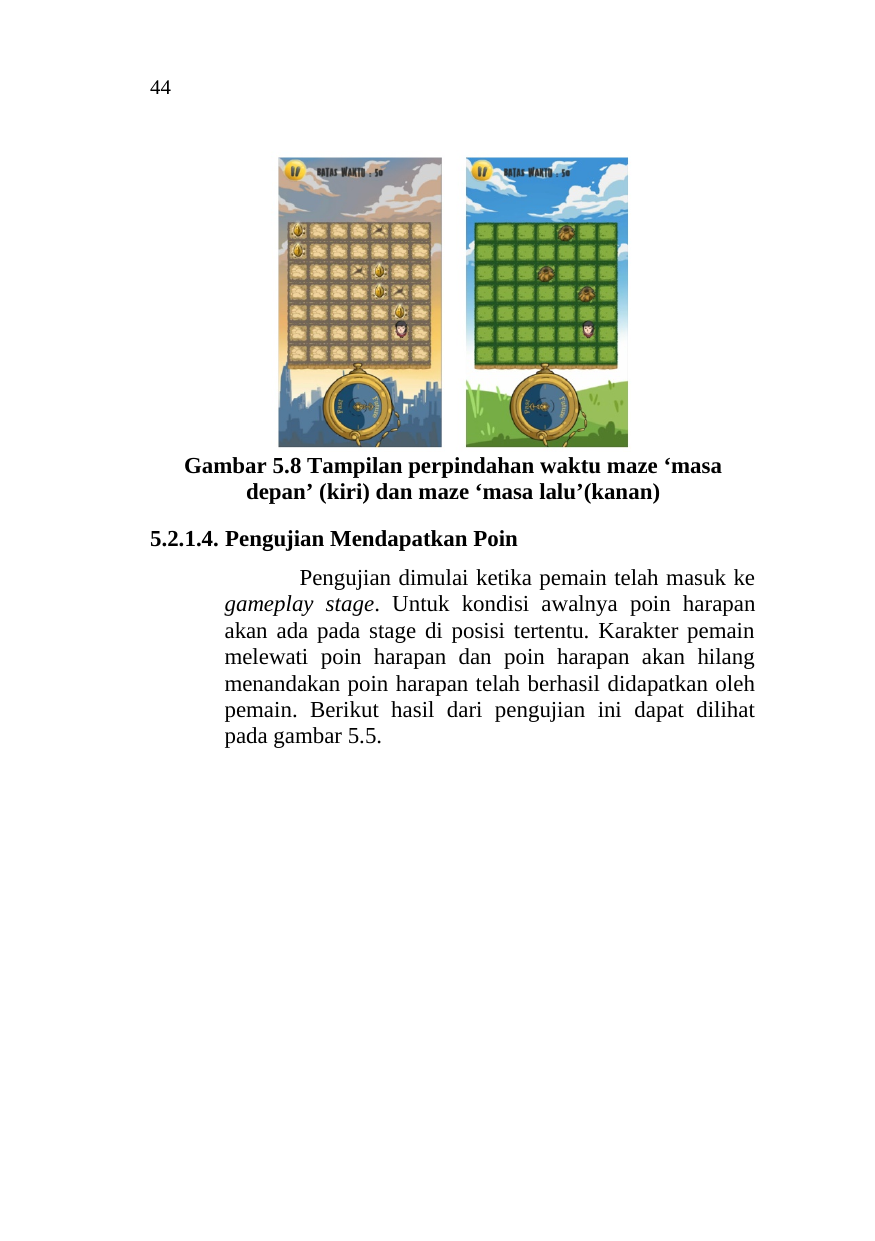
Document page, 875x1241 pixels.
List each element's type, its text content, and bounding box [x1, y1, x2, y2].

subtitle Pengujian Mendapatkan Poin [150, 525, 756, 552]
text Gambar . Tampilan perpindahan waktu maze ‘masa depan’ (kiri) dan maze ‘masa lalu’(kanan) [150, 452, 756, 504]
text Pengujian dimulai ketika pemain telah masuk ke gameplay stage. Untuk kondisi awalnya poin harapan akan ada pada stage di posisi tertentu. Karakter pemain melewati poin harapan dan poin harapan akan hilang menandakan poin harapan telah berhasil didapatkan oleh pemain. Berikut hasil dari pengujian ini dapat dilihat pada gambar 5.5. [224, 564, 756, 749]
picture [270, 150, 636, 452]
